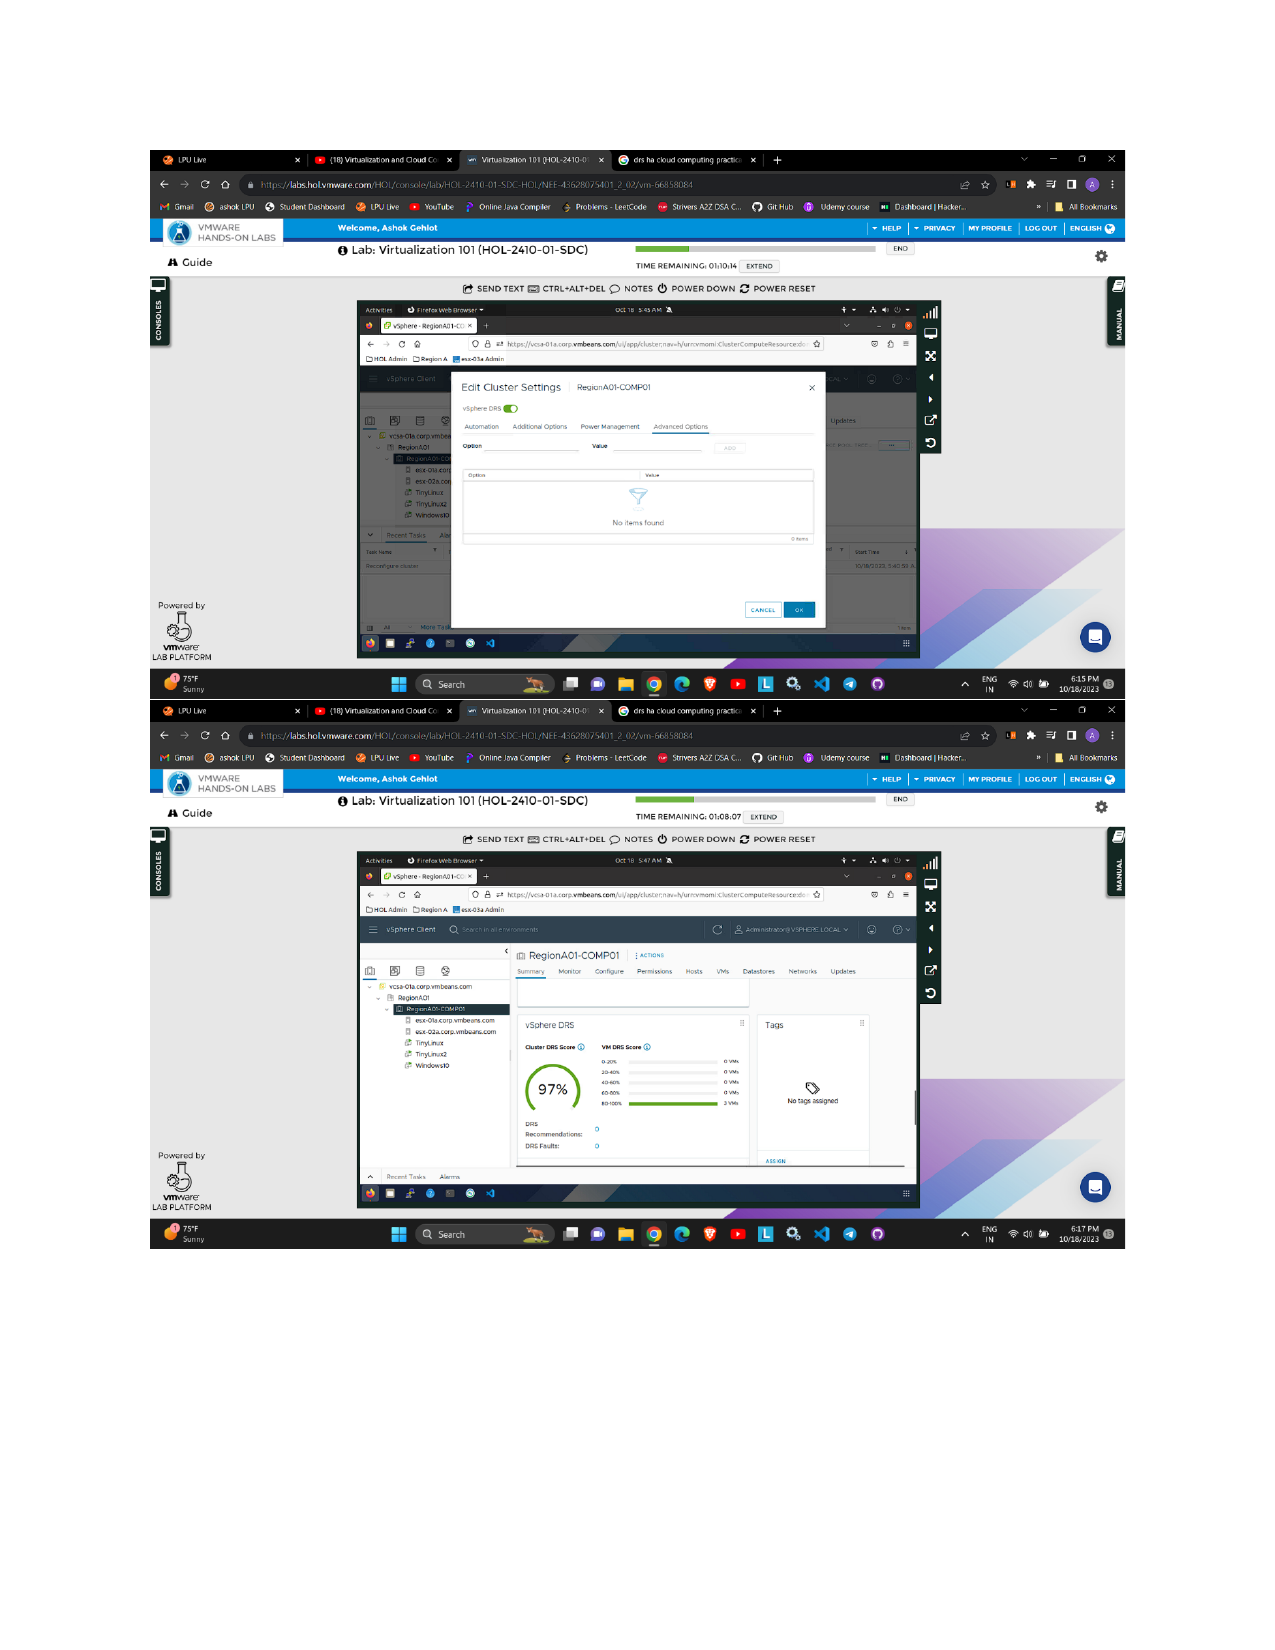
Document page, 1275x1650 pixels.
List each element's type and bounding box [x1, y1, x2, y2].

picture [415, 776, 437, 781]
picture [363, 778, 379, 782]
picture [1090, 777, 1101, 781]
picture [1105, 225, 1115, 234]
picture [1042, 226, 1057, 230]
picture [150, 150, 1125, 699]
picture [982, 777, 1005, 781]
picture [982, 226, 1005, 230]
picture [1029, 777, 1039, 781]
picture [938, 777, 952, 781]
picture [339, 226, 360, 230]
picture [1105, 776, 1115, 784]
picture [938, 226, 952, 230]
picture [150, 700, 1125, 1249]
picture [924, 777, 935, 781]
picture [1071, 226, 1084, 230]
picture [415, 225, 437, 230]
picture [339, 777, 360, 781]
picture [1071, 777, 1084, 781]
picture [1090, 226, 1101, 230]
picture [1029, 226, 1039, 230]
picture [383, 225, 394, 230]
picture [1042, 777, 1057, 781]
picture [363, 227, 379, 231]
picture [924, 226, 935, 230]
picture [383, 776, 394, 781]
